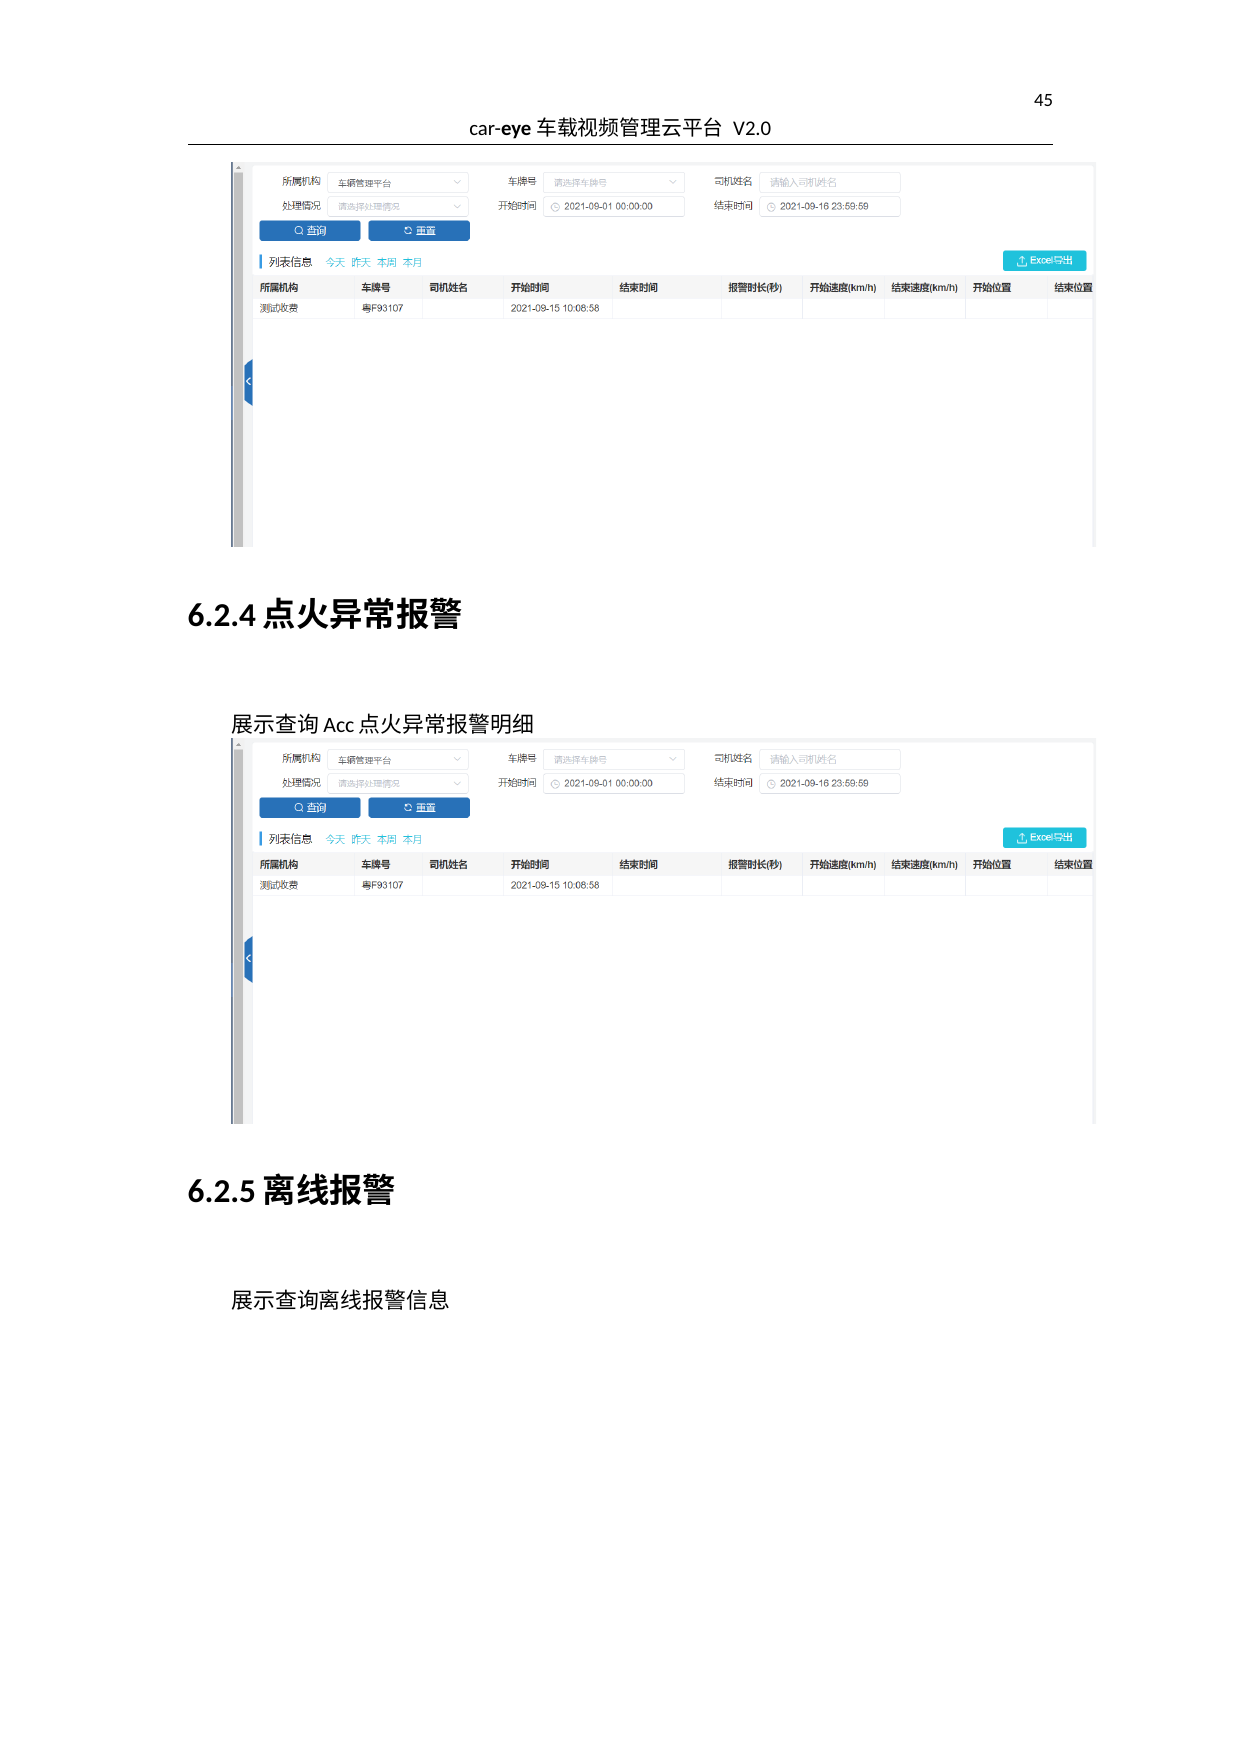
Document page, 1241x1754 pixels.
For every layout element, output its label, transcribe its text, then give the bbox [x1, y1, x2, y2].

subtitle 点火异常报警 [187, 579, 1053, 644]
text 展示查询离线报警信息 [187, 1283, 1053, 1316]
subtitle 离线报警 [187, 1156, 1053, 1221]
picture [231, 738, 1097, 1124]
text 展示查询Acc点火异常报警明细 [187, 706, 1053, 739]
picture [231, 162, 1097, 547]
